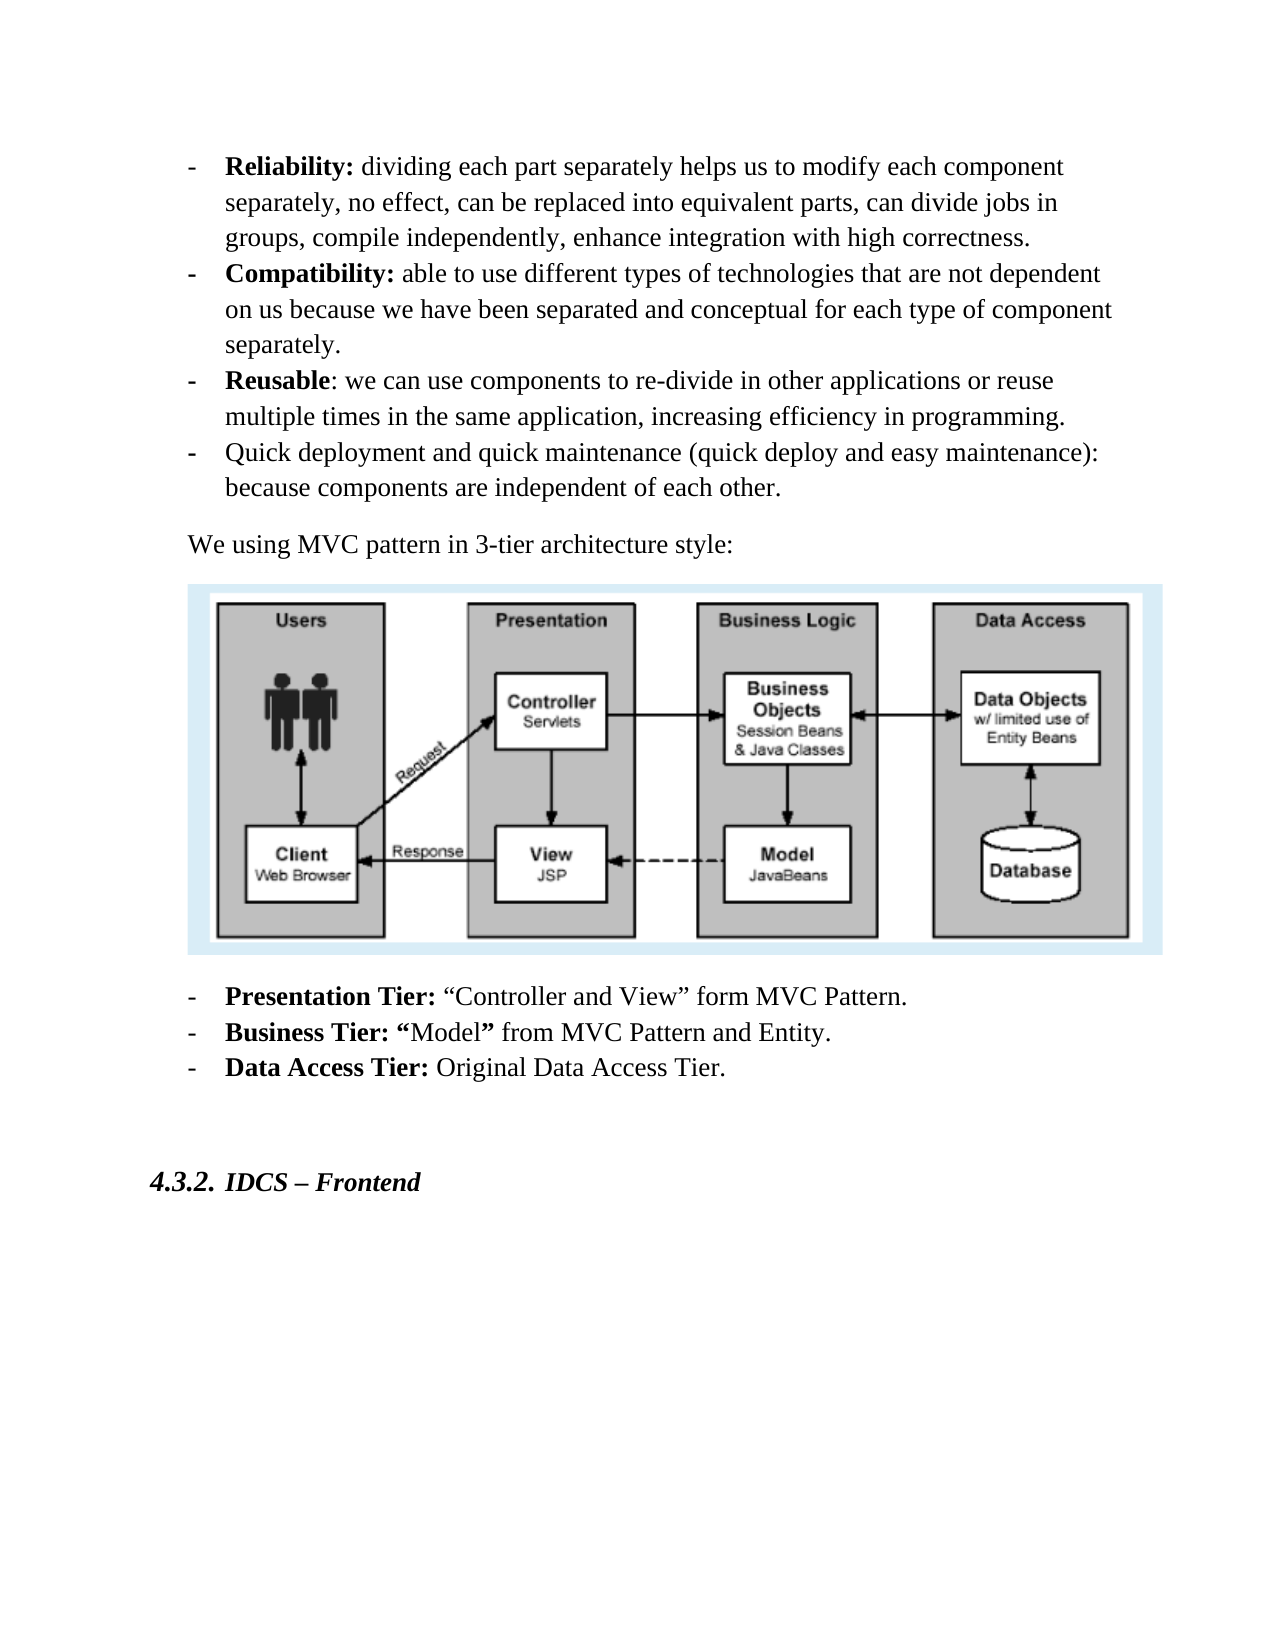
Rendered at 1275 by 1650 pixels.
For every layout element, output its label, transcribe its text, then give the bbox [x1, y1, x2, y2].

picture [187, 584, 1163, 955]
text We using MVC pattern in 3-tier architecture style: [187, 528, 1125, 559]
list Quick deployment and quick maintenance (quick deploy and easy maintenance): because components are independent of each other. [187, 436, 1125, 503]
list Reliability: dividing each part separately helps us to modify each component separately, no effect, can be replaced into equivalent parts, can divide jobs in groups, compile independently, enhance integration with high correctness. [187, 150, 1125, 253]
list Data Access Tier: Original Data Access Tier. [187, 1051, 1125, 1082]
list Reusable: we can use components to re-divide in other applications or reuse multiple times in the same application, increasing efficiency in programming. [187, 364, 1125, 431]
list Presentation Tier: “Controller and View” form MVC Pattern. [187, 980, 1125, 1011]
list Business Tier: “Model” from MVC Pattern and Entity. [187, 1016, 1125, 1047]
list IDCS – Frontend [150, 1164, 1125, 1198]
list Compatibility: able to use different types of technologies that are not dependent on us because we have been separated and conceptual for each type of component separately. [187, 257, 1125, 360]
